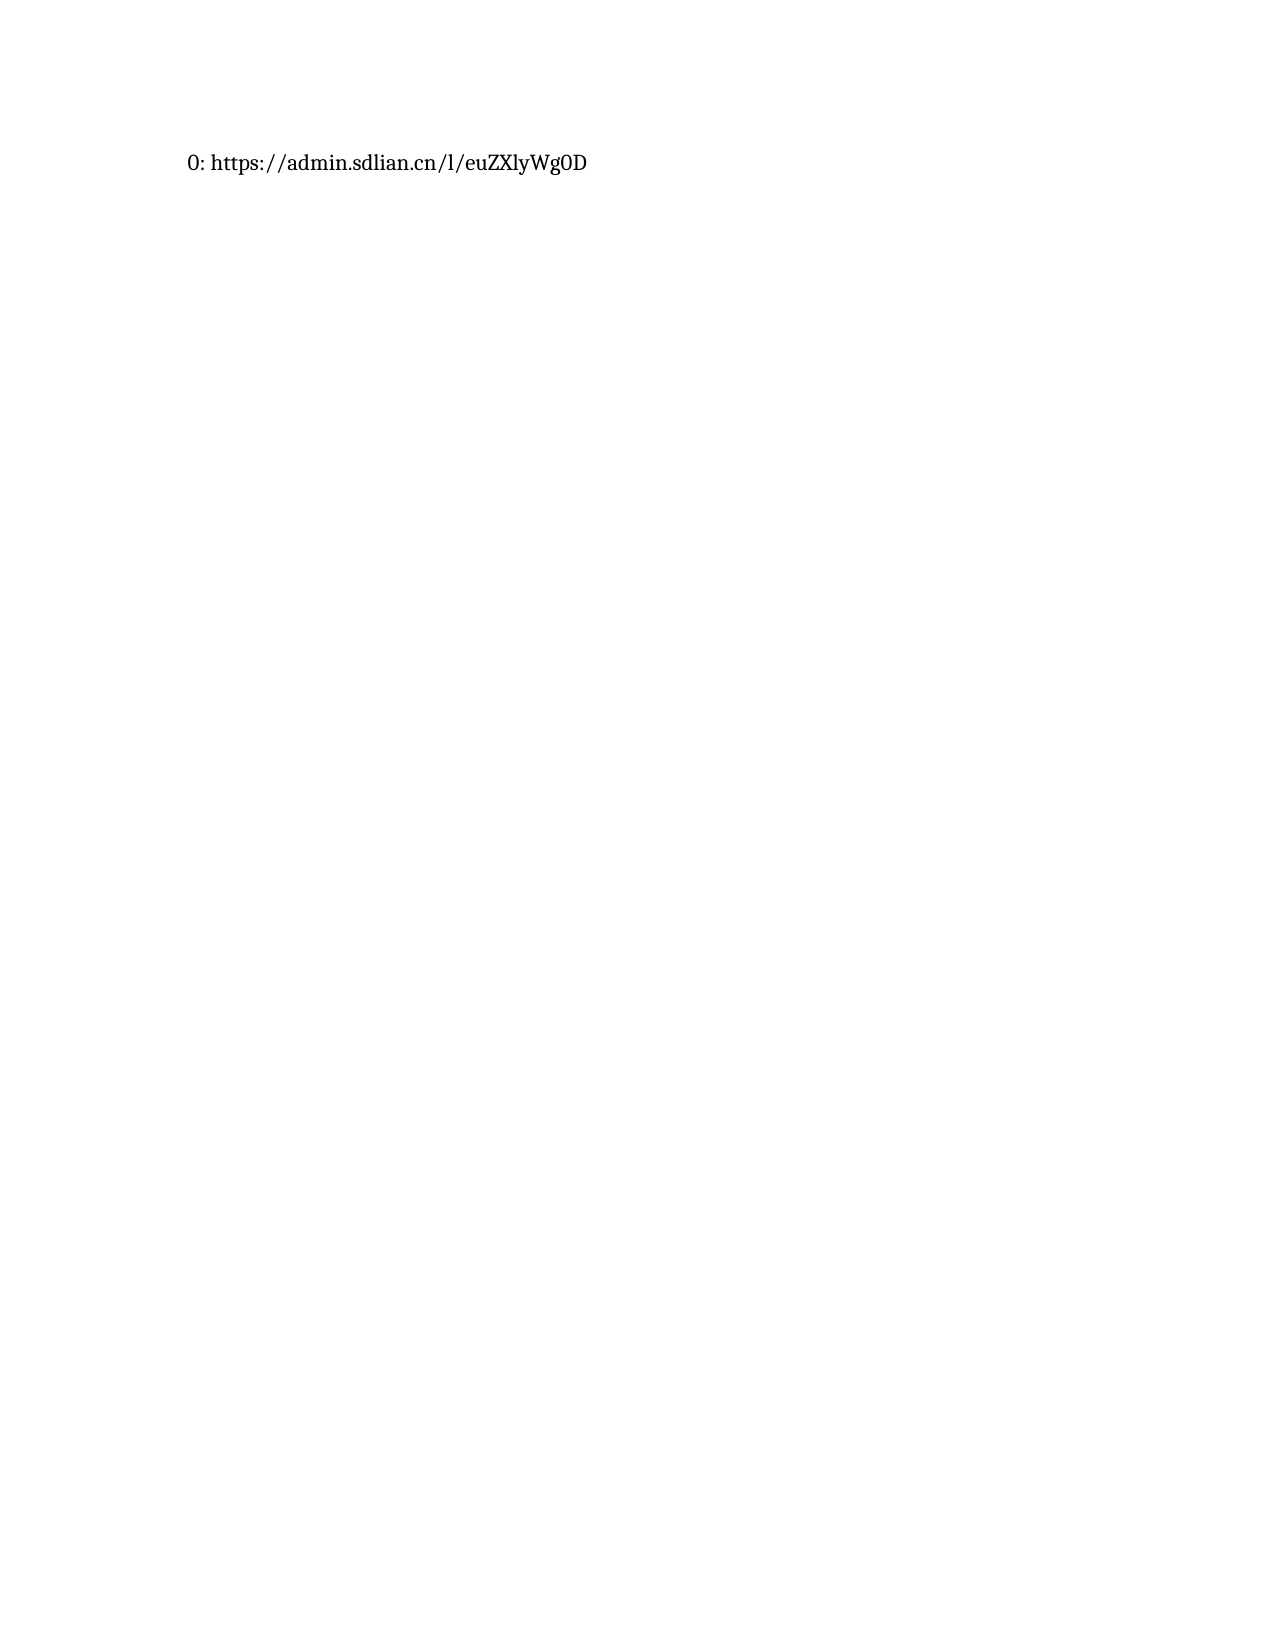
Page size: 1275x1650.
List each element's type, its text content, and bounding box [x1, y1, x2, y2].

text 0: https://admin.sdlian.cn/l/euZXlyWg0D [187, 150, 1087, 176]
